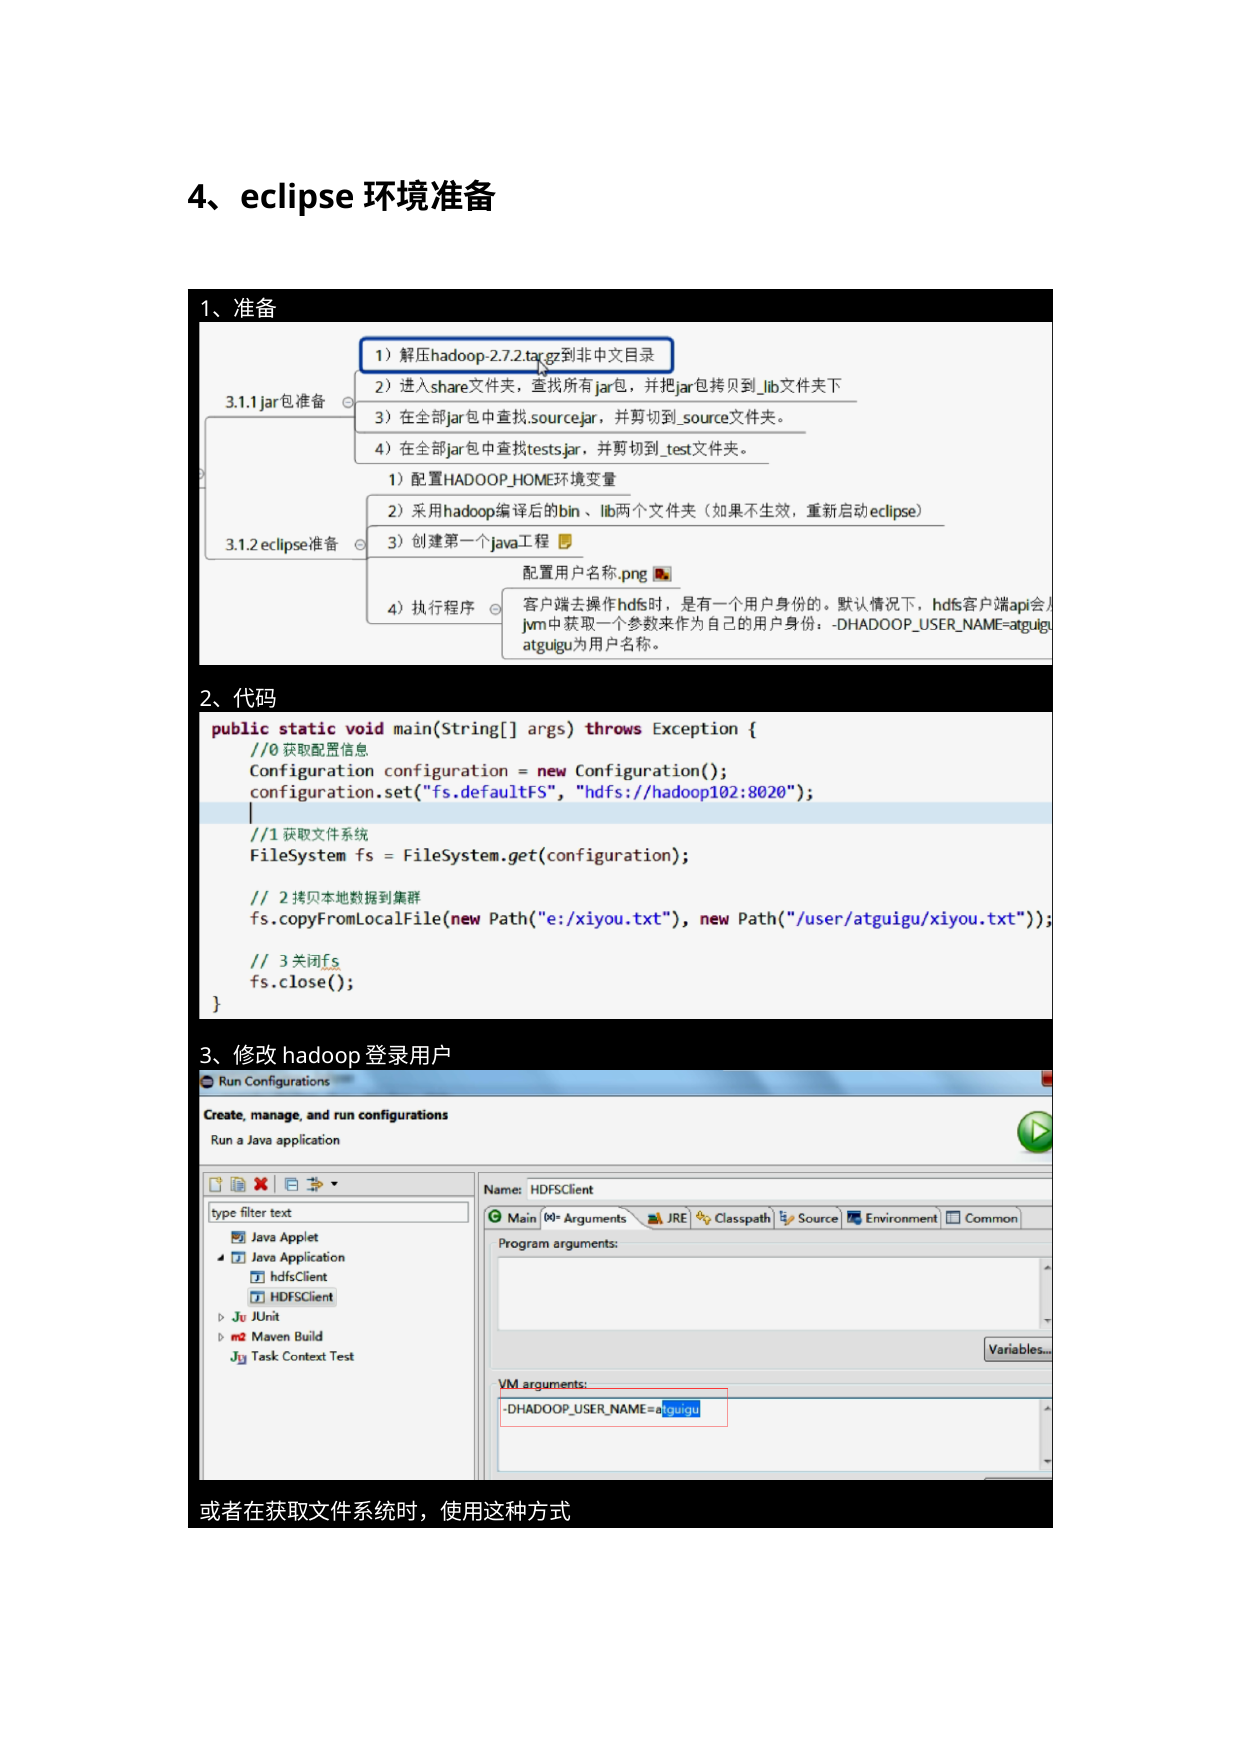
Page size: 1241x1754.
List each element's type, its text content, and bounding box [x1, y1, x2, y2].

table_cell 或者在获取文件系统时，使用这种方式 [189, 1494, 1052, 1526]
picture [199, 1070, 1053, 1480]
subtitle 4、eclipse 环境准备 [187, 162, 1053, 227]
picture [199, 322, 1053, 665]
picture [199, 712, 1053, 1019]
table_header 1、准备 2、代码 3、修改hadoop登录用户 [189, 290, 1052, 1493]
